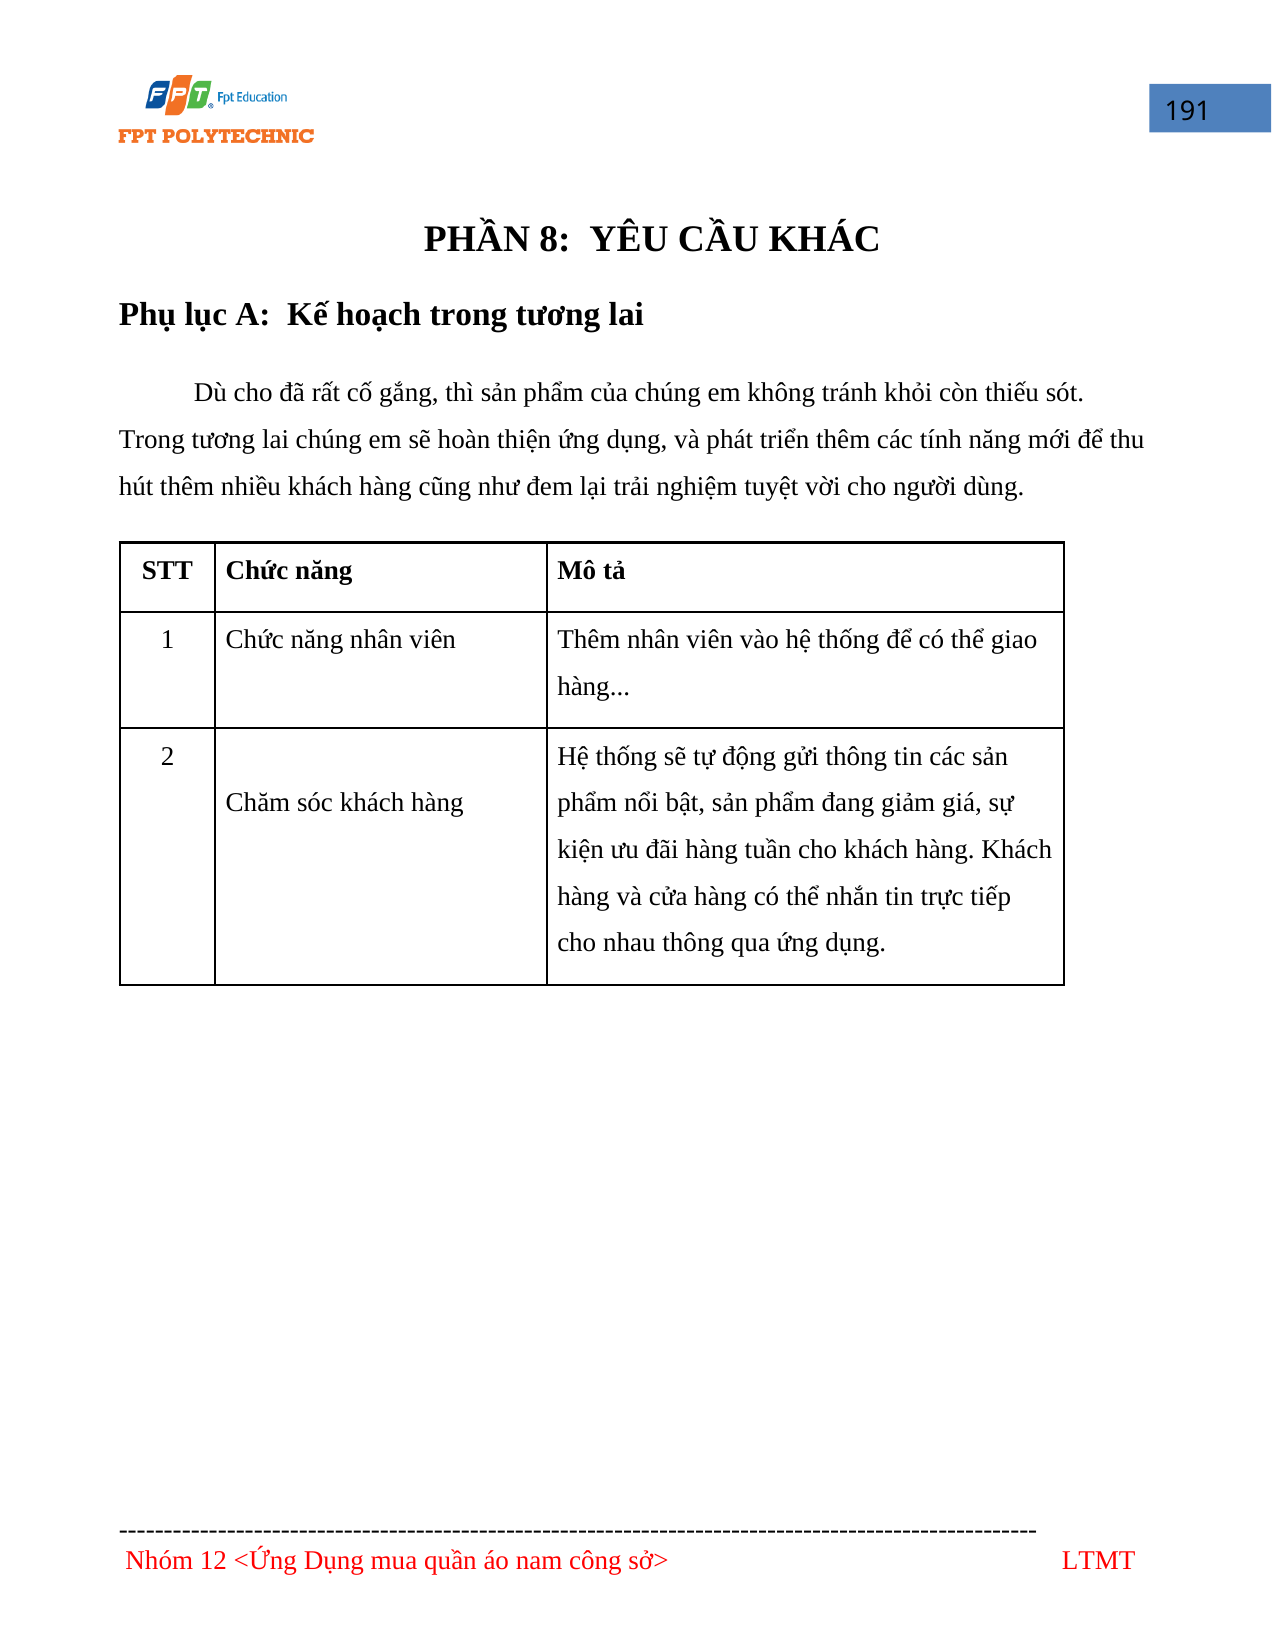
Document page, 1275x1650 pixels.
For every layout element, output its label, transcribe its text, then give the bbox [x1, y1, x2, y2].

table_cell Chăm sóc khách hàng [216, 729, 546, 983]
table_cell Thêm nhân viên vào hệ thống để có thể giao hàng... [548, 613, 1063, 727]
subtitle PHẦN 8: YÊU CẦU KHÁC [118, 217, 1186, 260]
text Dù cho đã rất cố gắng, thì sản phẩm của chúng em không tránh khỏi còn thiếu sót. Trong tương lai chúng em sẽ hoàn thiện ứng dụng, và phát triển thêm các tính năng mới để thu hút thêm nhiều khách hàng cũng như đem lại trải nghiệm tuyệt vời cho người dùng. [118, 376, 1156, 501]
table_header Chức năng [216, 544, 546, 611]
table_cell 1 [121, 613, 214, 727]
table_cell Hệ thống sẽ tự động gửi thông tin các sản phẩm nổi bật, sản phẩm đang giảm giá, sự kiện ưu đãi hàng tuần cho khách hàng. Khách hàng và cửa hàng có thể nhắn tin trực tiếp cho nhau thông qua ứng dụng. [548, 729, 1063, 983]
table_cell Chức năng nhân viên [216, 613, 546, 727]
text Phụ lục A: Kế hoạch trong tương lai [118, 294, 1156, 332]
picture [118, 75, 316, 143]
table_header STT [121, 544, 214, 611]
table_header Mô tả [548, 544, 1063, 611]
table_cell 2 [121, 729, 214, 983]
